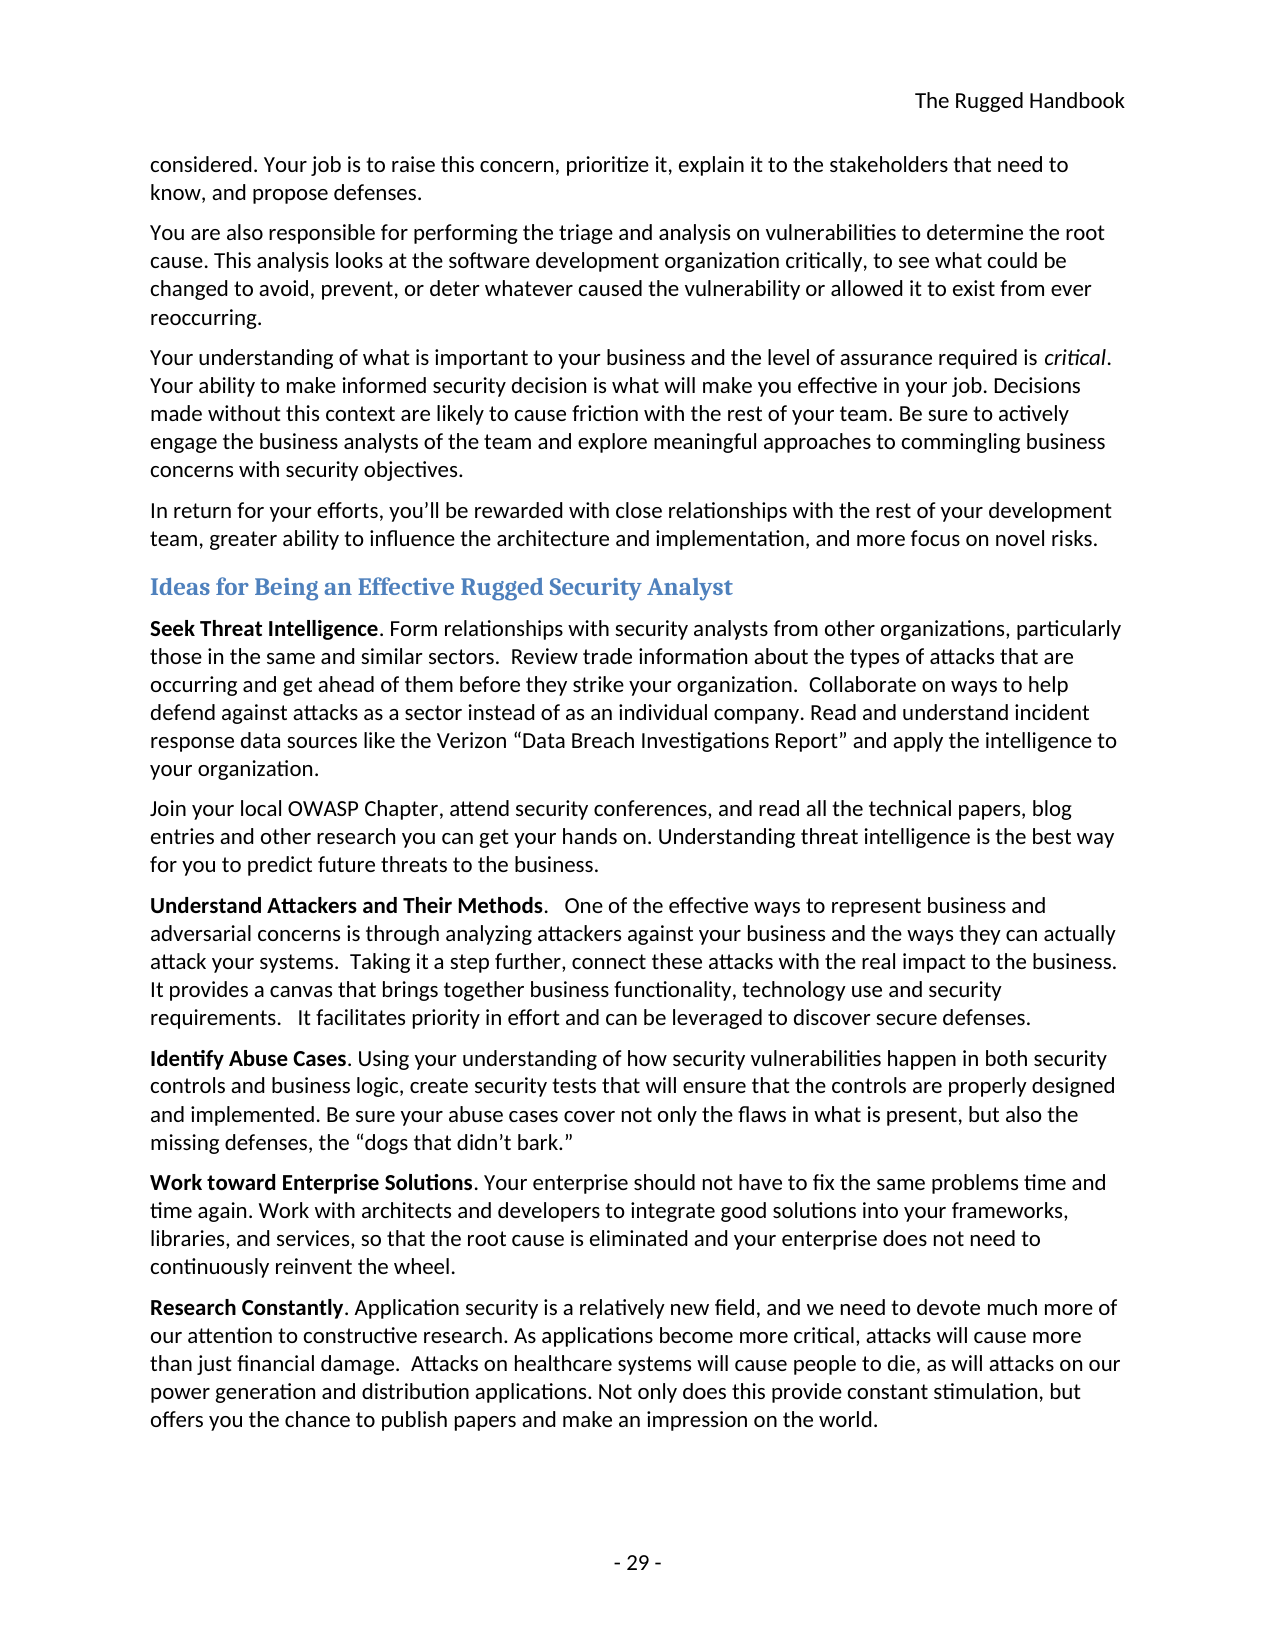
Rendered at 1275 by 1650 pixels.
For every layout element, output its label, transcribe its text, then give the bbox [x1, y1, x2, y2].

text Identify Abuse Cases. Using your understanding of how security vulnerabilities happen in both security controls and business logic, create security tests that will ensure that the controls are properly designed and implemented. Be sure your abuse cases cover not only the flaws in what is present, but also the missing defenses, the “dogs that didn’t bark.” [150, 1044, 1125, 1156]
text You are also responsible for performing the triage and analysis on vulnerabilities to determine the root cause. This analysis looks at the software development organization critically, to see what could be changed to avoid, prevent, or deter whatever caused the vulnerability or allowed it to exist from ever reoccurring. [150, 218, 1125, 331]
text Seek Threat Intelligence. Form relationships with security analysts from other organizations, particularly those in the same and similar sectors. Review trade information about the types of attacks that are occurring and get ahead of them before they strike your organization. Collaborate on ways to help defend against attacks as a sector instead of as an individual company. Read and understand incident response data sources like the Verizon “Data Breach Investigations Report” and apply the intelligence to your organization. [150, 614, 1125, 782]
subtitle Ideas for Being an Effective Rugged Security Analyst [150, 573, 1125, 601]
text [150, 150, 1125, 206]
text Understand Attackers and Their Methods. One of the effective ways to represent business and adversarial concerns is through analyzing attackers against your business and the ways they can actually attack your systems. Taking it a step further, connect these attacks with the real impact to the business. It provides a canvas that brings together business functionality, technology use and security requirements. It facilitates priority in effort and can be leveraged to discover secure defenses. [150, 891, 1125, 1031]
text Work toward Enterprise Solutions. Your enterprise should not have to fix the same problems time and time again. Work with architects and developers to integrate good solutions into your frameworks, libraries, and services, so that the root cause is eliminated and your enterprise does not need to continuously reinvent the wheel. [150, 1168, 1125, 1280]
text Join your local OWASP Chapter, attend security conferences, and read all the technical papers, blog entries and other research you can get your hands on. Understanding threat intelligence is the best way for you to predict future threats to the business. [150, 794, 1125, 878]
text In return for your efforts, you’ll be rewarded with close relationships with the rest of your development team, greater ability to influence the architecture and implementation, and more focus on novel risks. [150, 496, 1125, 552]
text Research Constantly. Application security is a relatively new field, and we need to devote much more of our attention to constructive research. As applications become more critical, attacks will cause more than just financial damage. Attacks on healthcare systems will cause people to die, as will attacks on our power generation and distribution applications. Not only does this provide constant stimulation, but offers you the chance to publish papers and make an impression on the world. [150, 1293, 1125, 1433]
text Your understanding of what is important to your business and the level of assurance required is critical. Your ability to make informed security decision is what will make you effective in your job. Decisions made without this context are likely to cause friction with the rest of your team. Be sure to actively engage the business analysts of the team and explore meaningful approaches to commingling business concerns with security objectives. [150, 343, 1125, 483]
